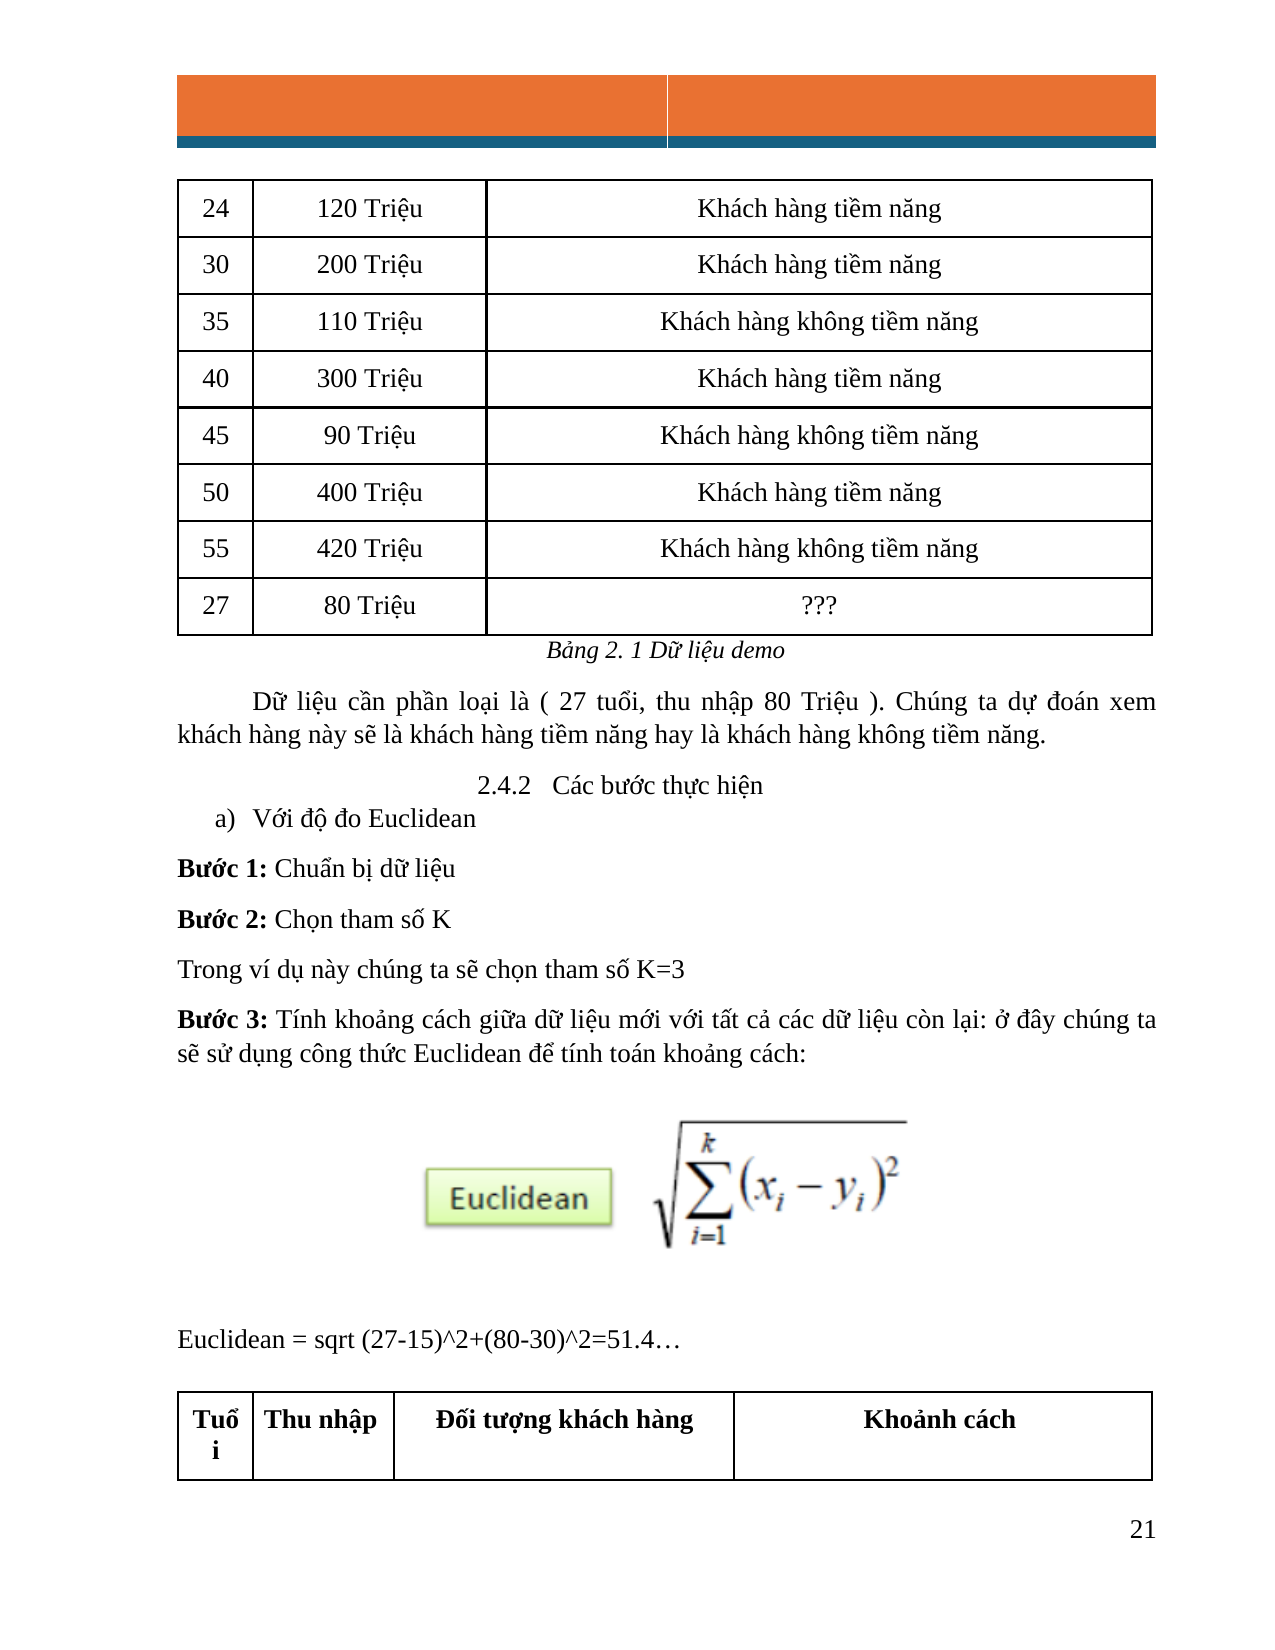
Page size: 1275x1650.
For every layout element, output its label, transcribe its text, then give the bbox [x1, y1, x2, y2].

table_cell 55 [179, 522, 252, 577]
table_cell 300 Triệu [254, 352, 485, 406]
table_cell 30 [179, 238, 252, 293]
list Các bước thực hiện [477, 769, 1156, 800]
table_cell 35 [179, 295, 252, 349]
table_cell 40 [179, 352, 252, 406]
text Bước 3: Tính khoảng cách giữa dữ liệu mới với tất cả các dữ liệu còn lại: ở đây chúng ta sẽ sử dụng công thức Euclidean để tính toán khoảng cách: [177, 1003, 1156, 1068]
table_header Đối tượng khách hàng [395, 1393, 733, 1478]
text Bảng 2. 1 Dữ liệu demo [177, 636, 1156, 664]
picture [398, 1087, 936, 1302]
text Trong ví dụ này chúng ta sẽ chọn tham số K=3 [177, 953, 1156, 984]
table_cell 400 Triệu [254, 465, 485, 520]
table_cell Khách hàng không tiềm năng [488, 409, 1151, 463]
list Với độ đo Euclidean [214, 802, 1156, 833]
table_cell 24 [179, 181, 252, 236]
text Euclidean = sqrt (27-15)^2+(80-30)^2=51.4… [177, 1323, 1156, 1354]
text Bước 1: Chuẩn bị dữ liệu [177, 853, 1156, 884]
table_cell 200 Triệu [254, 238, 485, 293]
table_cell Khách hàng không tiềm năng [488, 522, 1151, 577]
text Bước 2: Chọn tham số K [177, 903, 1156, 934]
table_cell 110 Triệu [254, 295, 485, 349]
table_cell 45 [179, 409, 252, 463]
table_cell Khách hàng tiềm năng [488, 238, 1151, 293]
table_header Khoảnh cách [735, 1393, 1151, 1478]
table_cell 90 Triệu [254, 409, 485, 463]
table_cell 120 Triệu [254, 181, 485, 236]
table_cell 80 Triệu [254, 579, 485, 633]
table_cell Khách hàng không tiềm năng [488, 295, 1151, 349]
text Dữ liệu cần phần loại là ( 27 tuổi, thu nhập 80 Triệu ). Chúng ta dự đoán xem khách hàng này sẽ là khách hàng tiềm năng hay là khách hàng không tiềm năng. [177, 685, 1156, 750]
table_cell 27 [179, 579, 252, 633]
table_header Tuổi [179, 1393, 252, 1478]
table_cell 50 [179, 465, 252, 520]
table_cell Khách hàng tiềm năng [488, 465, 1151, 520]
table_cell 420 Triệu [254, 522, 485, 577]
table_cell Khách hàng tiềm năng [488, 181, 1151, 236]
table_header Thu nhập [254, 1393, 393, 1478]
table_cell ??? [488, 579, 1151, 633]
table_cell Khách hàng tiềm năng [488, 352, 1151, 406]
